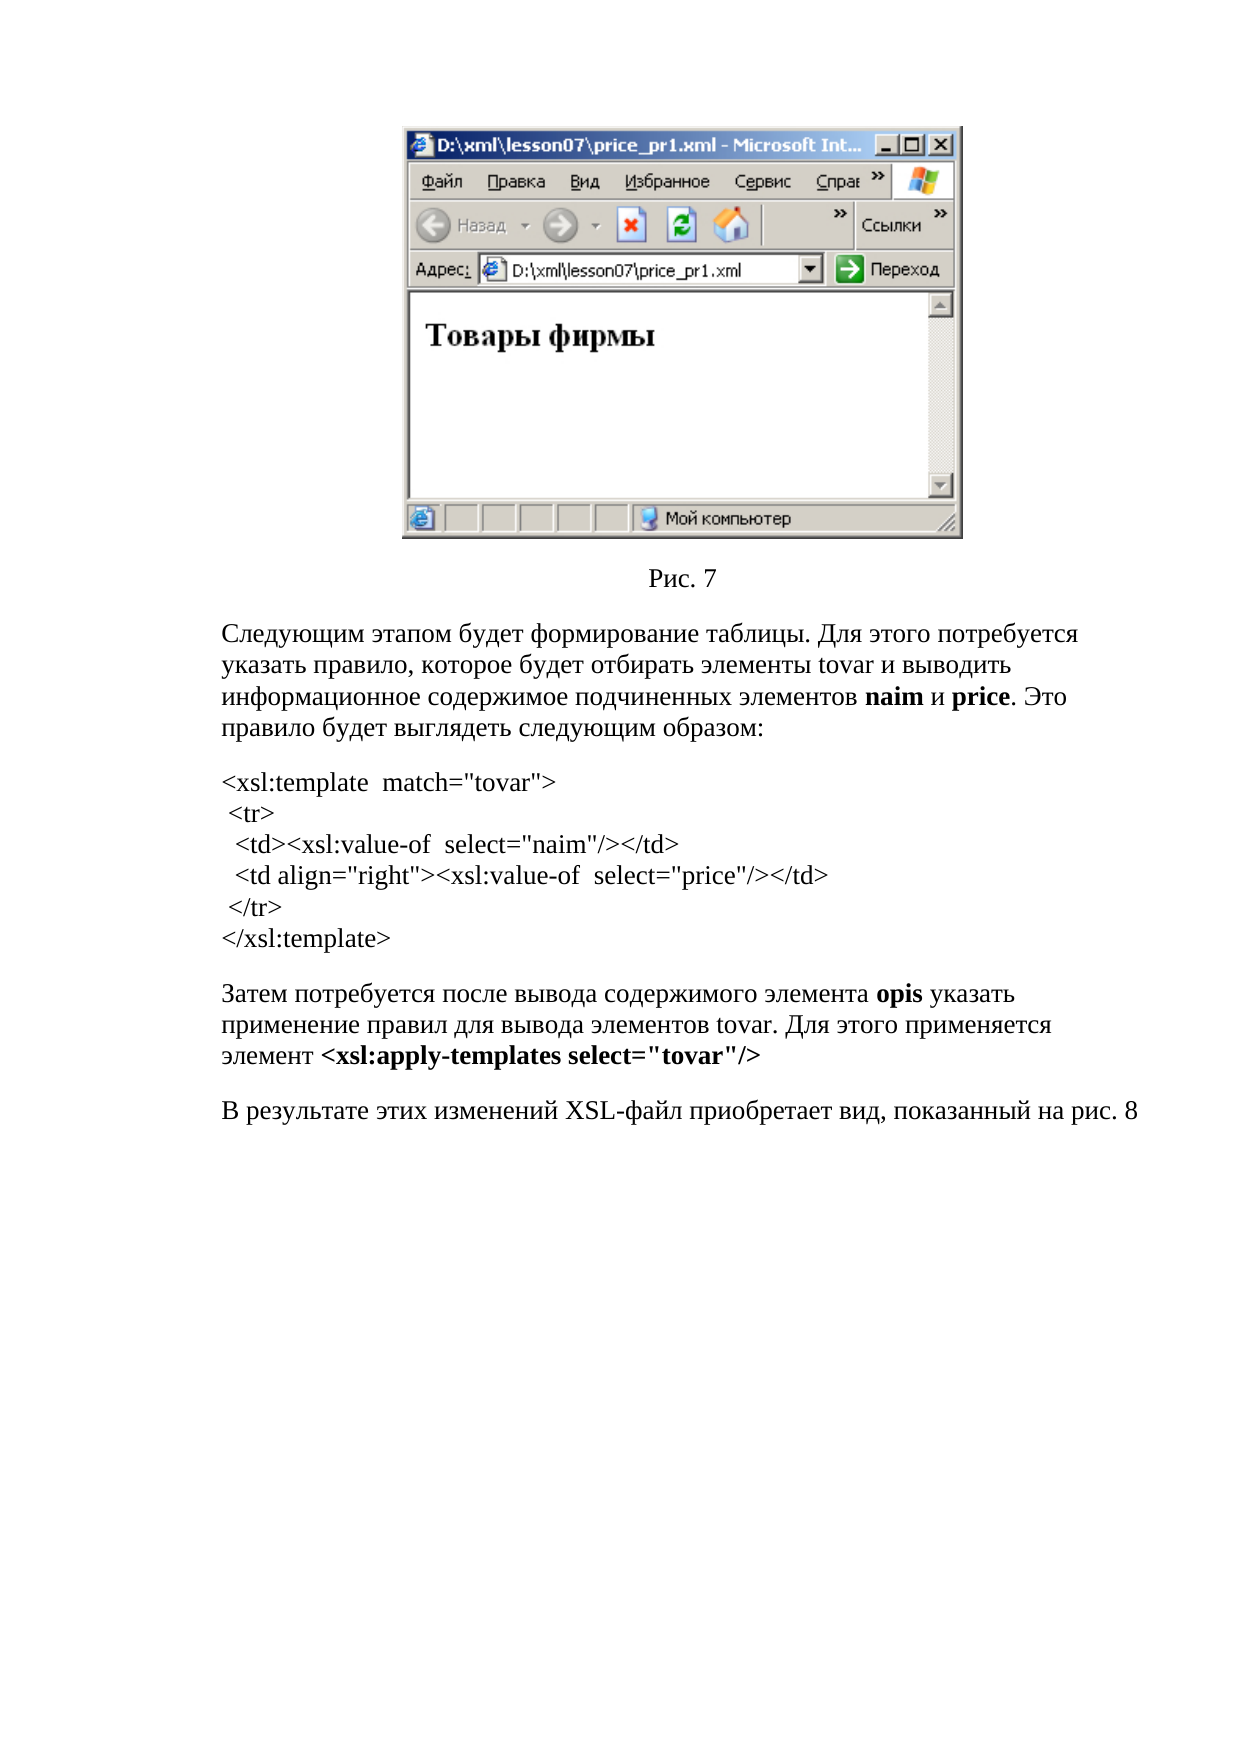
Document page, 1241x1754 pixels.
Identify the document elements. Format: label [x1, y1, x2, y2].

picture [402, 126, 963, 539]
table_header [177, 118, 1152, 1157]
